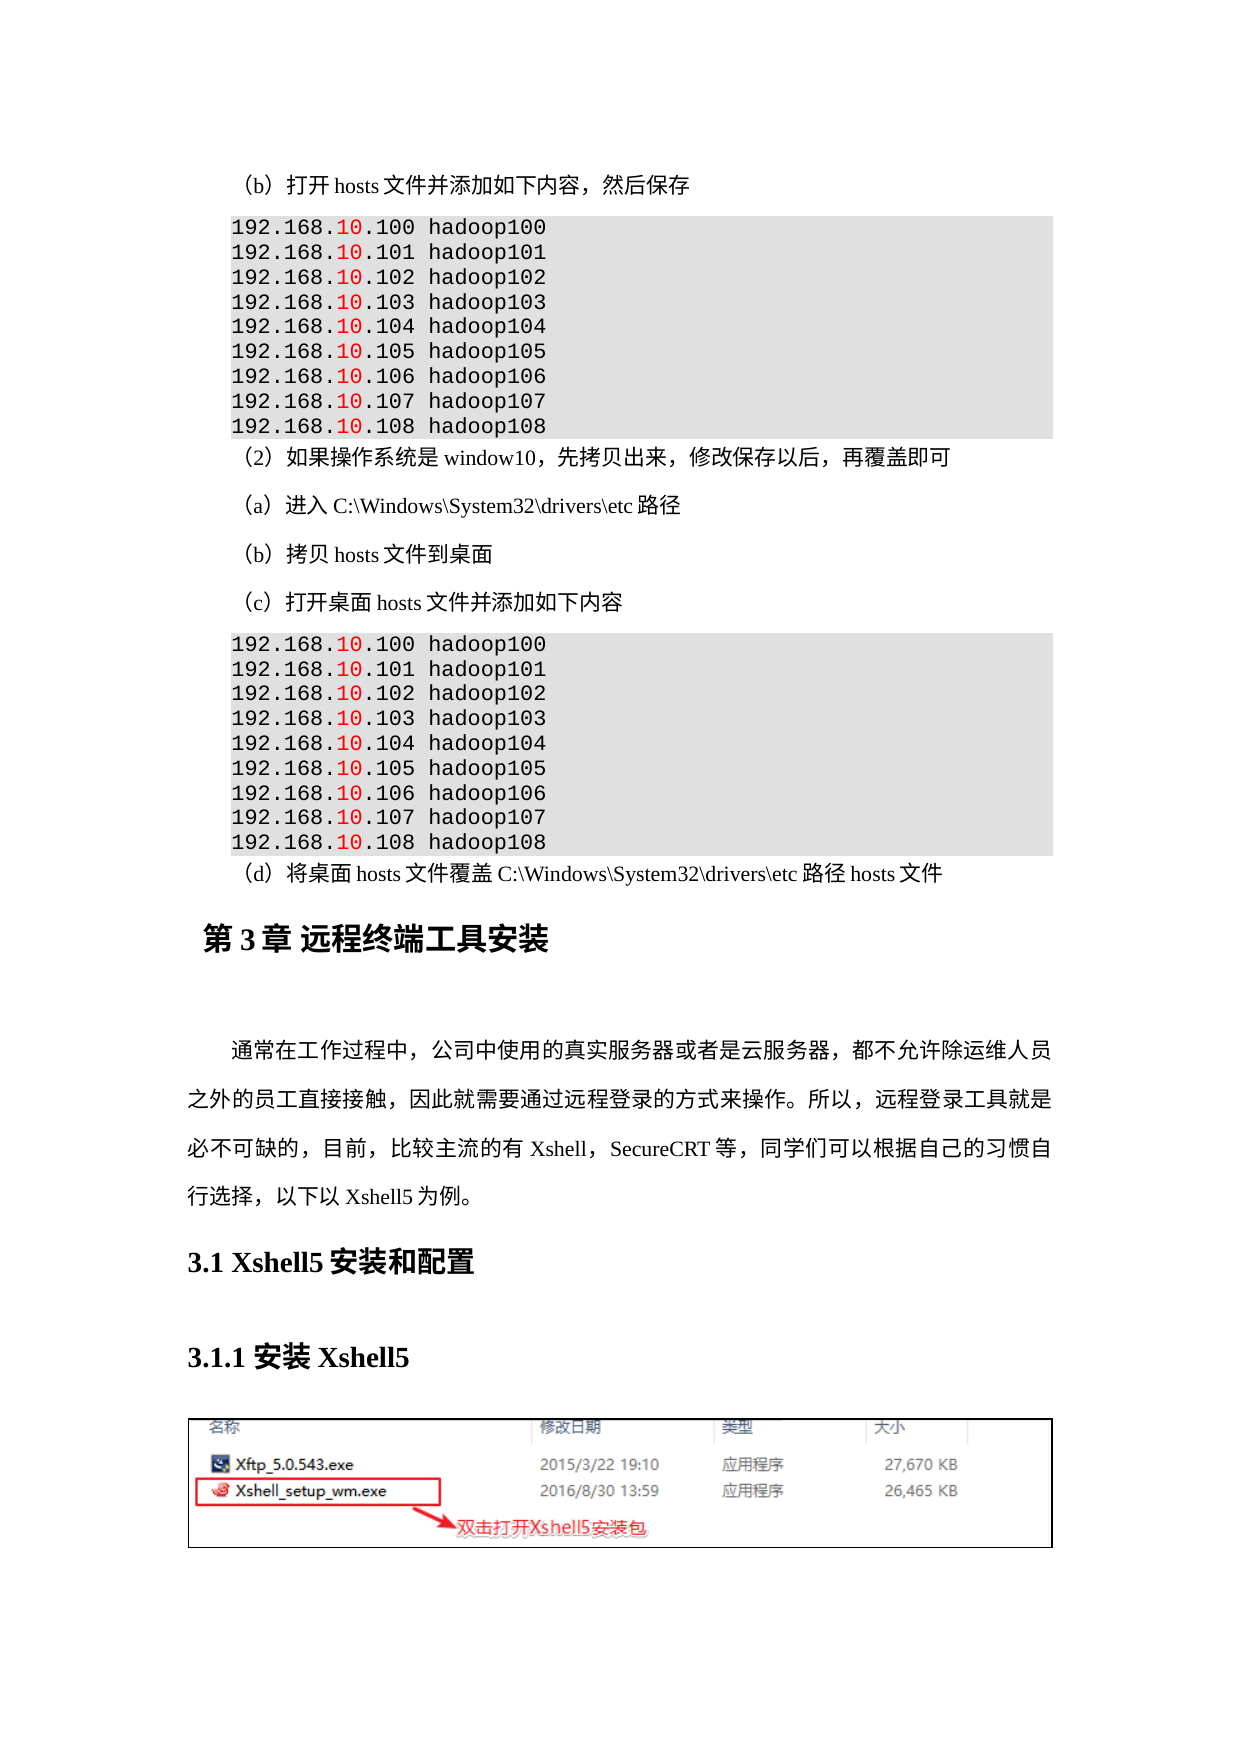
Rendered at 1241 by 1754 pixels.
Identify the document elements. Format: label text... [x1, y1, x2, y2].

subtitle 3.1.1 安装Xshell5 [187, 1323, 1053, 1388]
text 192.168.10.105 hadoop105 [231, 757, 1053, 782]
text 192.168.10.102 hadoop102 [231, 682, 1053, 707]
text 192.168.10.103 hadoop103 [231, 707, 1053, 732]
text 192.168.10.106 hadoop106 [231, 365, 1053, 390]
subtitle 3.1 Xshell5安装和配置 [187, 1227, 1053, 1292]
text （b）拷贝hosts文件到桌面 [187, 536, 1053, 569]
text 192.168.10.101 hadoop101 [231, 658, 1053, 682]
text 192.168.10.102 hadoop102 [231, 266, 1053, 291]
text （c）打开桌面hosts文件并添加如下内容 [231, 584, 1053, 617]
text 192.168.10.108 hadoop108 [231, 831, 1053, 856]
text 192.168.10.103 hadoop103 [231, 291, 1053, 316]
text 192.168.10.106 hadoop106 [231, 782, 1053, 806]
text 192.168.10.108 hadoop108 [231, 415, 1053, 439]
text 192.168.10.107 hadoop107 [231, 390, 1053, 415]
text （a）进入C:\Windows\System32\drivers\etc路径 [187, 488, 1053, 520]
text （b）打开hosts文件并添加如下内容，然后保存 [187, 168, 1053, 201]
text 192.168.10.100 hadoop100 [231, 216, 1053, 241]
text 通常在工作过程中，公司中使用的真实服务器或者是云服务器，都不允许除运维人员之外的员工直接接触，因此就需要通过远程登录的方式来操作。所以，远程登录工具就是必不可缺的，目前，比较主流的有Xshell，SecureCRT等，同学们可以根据自己的习惯自行选择，以下以Xshell5为例。 [187, 1033, 1053, 1211]
text （d）将桌面hosts文件覆盖C:\Windows\System32\drivers\etc路径hosts文件 [187, 856, 1053, 888]
text 192.168.10.100 hadoop100 [231, 633, 1053, 658]
text 192.168.10.104 hadoop104 [231, 732, 1053, 757]
text 192.168.10.104 hadoop104 [231, 316, 1053, 340]
text 192.168.10.107 hadoop107 [231, 806, 1053, 831]
text （2）如果操作系统是window10，先拷贝出来，修改保存以后，再覆盖即可 [187, 439, 1053, 472]
picture [189, 1420, 1051, 1547]
text 192.168.10.105 hadoop105 [231, 340, 1053, 365]
subtitle 第3章 远程终端工具安装 [202, 904, 1053, 969]
text 192.168.10.101 hadoop101 [231, 241, 1053, 266]
